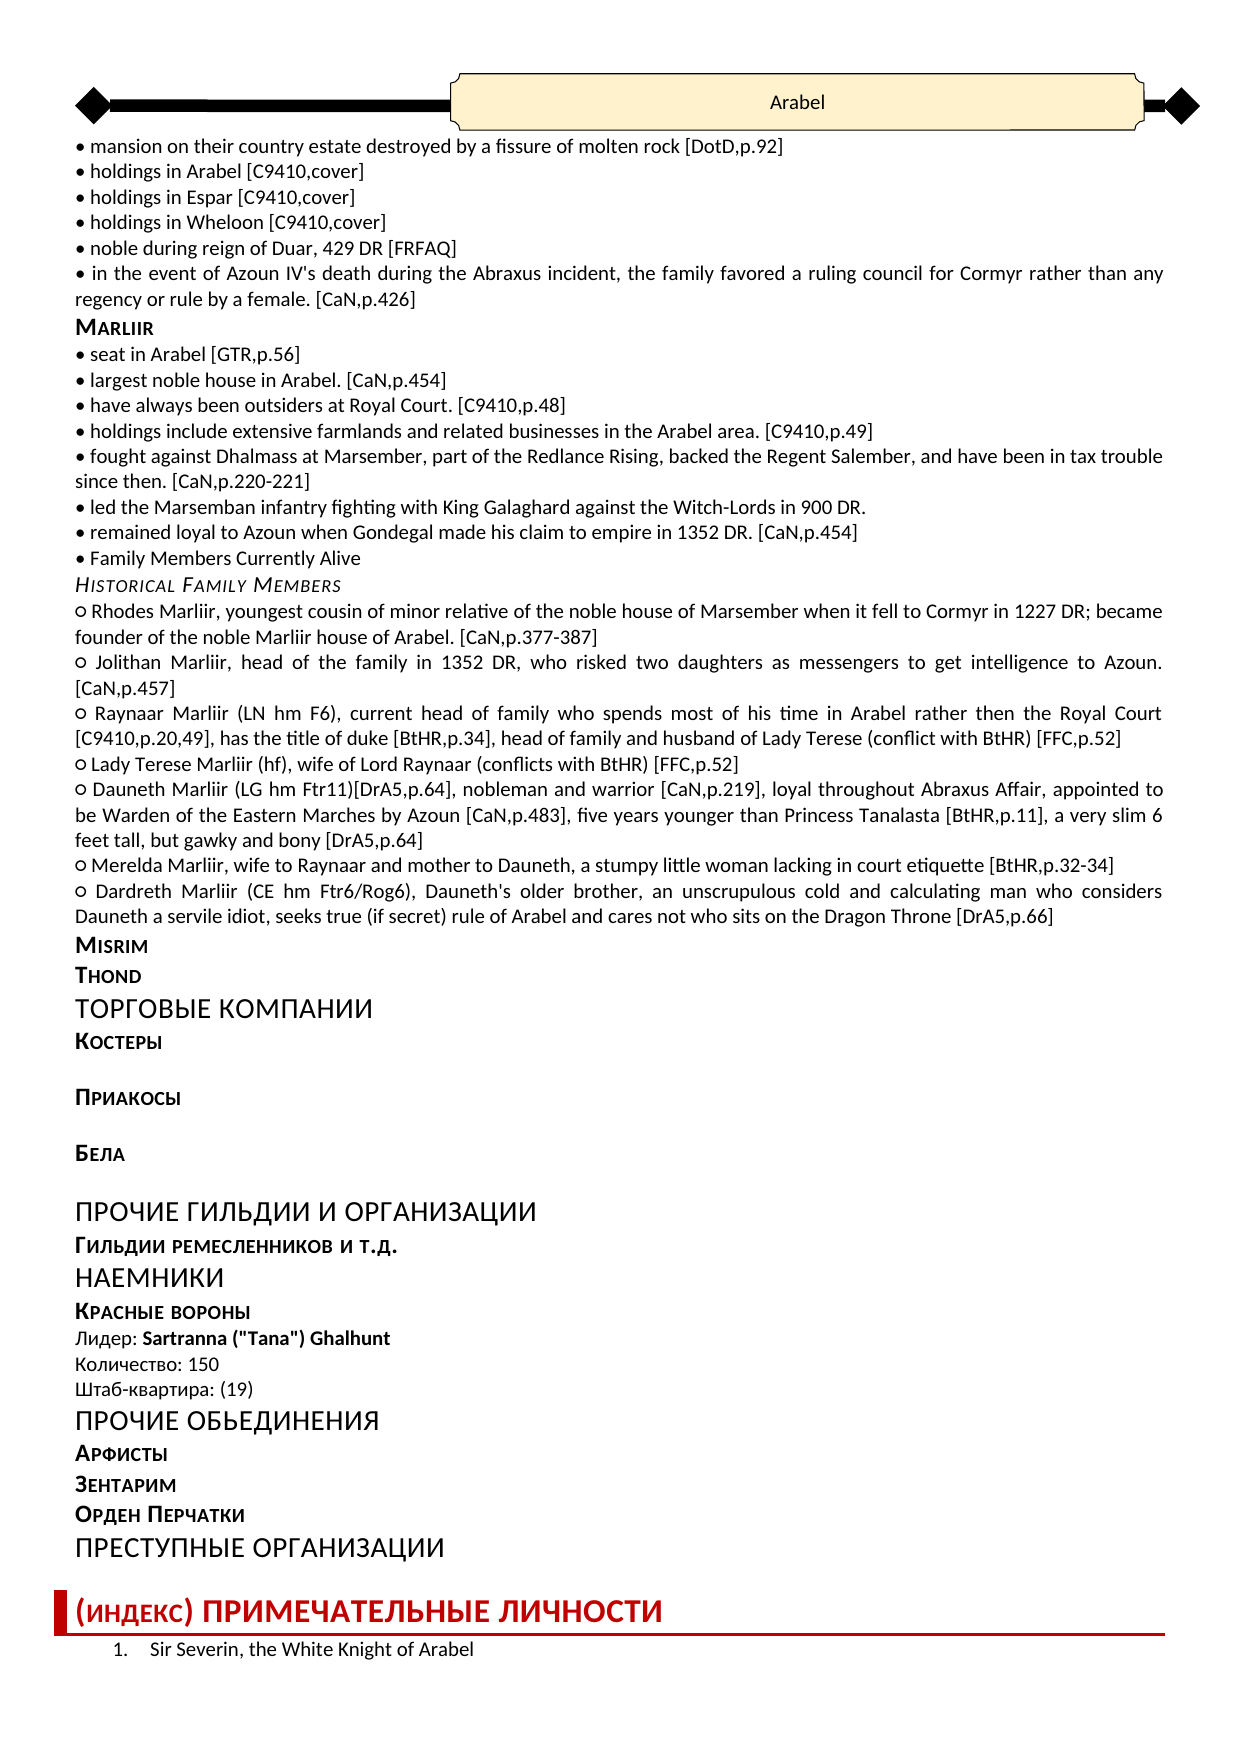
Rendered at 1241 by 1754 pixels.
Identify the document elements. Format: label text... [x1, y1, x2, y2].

subtitle Приакосы [75, 1081, 1165, 1112]
text • have always been outsiders at Royal Court. [C9410,p.48] [75, 392, 1165, 418]
text ○ Lady Terese Marliir (hf), wife of Lord Raynaar (conflicts with BtHR) [FFC,p.52] [75, 751, 1165, 776]
text Штаб-квартира: (19) [75, 1376, 1165, 1402]
subtitle (индекс) ПРИМЕЧАТЕЛЬНЫЕ ЛИЧНОСТИ [67, 1590, 1165, 1633]
subtitle Костеры [75, 1026, 1165, 1056]
text Лидер: Sartranna ("Tana") Ghalhunt [75, 1326, 1165, 1351]
subtitle Бела [75, 1137, 1165, 1168]
subtitle Misrim [75, 929, 1165, 959]
text ○ Rhodes Marliir, youngest cousin of minor relative of the noble house of Marsember when it fell to Cormyr in 1227 DR; became founder of the noble Marliir house of Arabel. [CaN,p.377-387] [75, 598, 1165, 649]
subtitle Historical Family Members [75, 570, 1165, 598]
text Количество: 150 [75, 1351, 1165, 1376]
text ○ Raynaar Marliir (LN hm F6), current head of family who spends most of his time in Arabel rather then the Royal Court [C9410,p.20,49], has the title of duke [BtHR,p.34], head of family and husband of Lady Terese (conflict with BtHR) [FFC,p.52] [75, 700, 1165, 751]
text • fought against Dhalmass at Marsember, part of the Redlance Rising, backed the Regent Salember, and have been in tax trouble since then. [CaN,p.220-221] [75, 443, 1165, 494]
text • in the event of Azoun IV's death during the Abraxus incident, the family favored a ruling council for Cormyr rather than any regency or rule by a female. [CaN,p.426] [75, 260, 1165, 311]
subtitle Marliir [75, 311, 1165, 342]
subtitle ПРОЧИЕ ГИЛЬДИИ И ОРГАНИЗАЦИИ [75, 1193, 1165, 1229]
text • largest noble house in Arabel. [CaN,p.454] [75, 367, 1165, 392]
text • noble during reign of Duar, 429 DR [FRFAQ] [75, 235, 1165, 260]
subtitle ПРЕСТУПНЫЕ ОРГАНИЗАЦИИ [75, 1529, 1165, 1565]
text • holdings in Wheloon [C9410,cover] [75, 209, 1165, 235]
text ○ Jolithan Marliir, head of the family in 1352 DR, who risked two daughters as messengers to get intelligence to Azoun. [CaN,p.457] [75, 649, 1165, 700]
subtitle Зентарим [75, 1468, 1165, 1498]
text • holdings in Espar [C9410,cover] [75, 184, 1165, 209]
list Sir Severin, the White Knight of Arabel [112, 1636, 1165, 1661]
text • holdings include extensive farmlands and related businesses in the Arabel area. [C9410,p.49] [75, 418, 1165, 443]
subtitle ТОРГОВЫЕ КОМПАНИИ [75, 990, 1165, 1026]
subtitle ПРОЧИЕ ОБЬЕДИНЕНИЯ [75, 1402, 1165, 1437]
text • seat in Arabel [GTR,p.56] [75, 342, 1165, 367]
text • holdings in Arabel [C9410,cover] [75, 159, 1165, 184]
text ○ Merelda Marliir, wife to Raynaar and mother to Dauneth, a stumpy little woman lacking in court etiquette [BtHR,p.32-34] [75, 853, 1165, 878]
subtitle Thond [75, 959, 1165, 990]
text • mansion on their country estate destroyed by a fissure of molten rock [DotD,p.92] [75, 133, 1165, 159]
subtitle НАЕМНИКИ [75, 1259, 1165, 1295]
subtitle Гильдии ремесленников и т.д. [75, 1229, 1165, 1259]
subtitle Красные вороны [75, 1295, 1165, 1326]
subtitle Арфисты [75, 1437, 1165, 1468]
subtitle Орден Перчатки [75, 1498, 1165, 1529]
text • led the Marsemban infantry fighting with King Galaghard against the Witch-Lords in 900 DR. [75, 494, 1165, 519]
text • remained loyal to Azoun when Gondegal made his claim to empire in 1352 DR. [CaN,p.454] [75, 519, 1165, 545]
text • Family Members Currently Alive [75, 545, 1165, 570]
text ○ Dardreth Marliir (CE hm Ftr6/Rog6), Dauneth's older brother, an unscrupulous cold and calculating man who considers Dauneth a servile idiot, seeks true (if secret) rule of Arabel and cares not who sits on the Dragon Throne [DrA5,p.66] [75, 878, 1165, 929]
text ○ Dauneth Marliir (LG hm Ftr11)[DrA5,p.64], nobleman and warrior [CaN,p.219], loyal throughout Abraxus Affair, appointed to be Warden of the Eastern Marches by Azoun [CaN,p.483], five years younger than Princess Tanalasta [BtHR,p.11], a very slim 6 feet tall, but gawky and bony [DrA5,p.64] [75, 776, 1165, 853]
